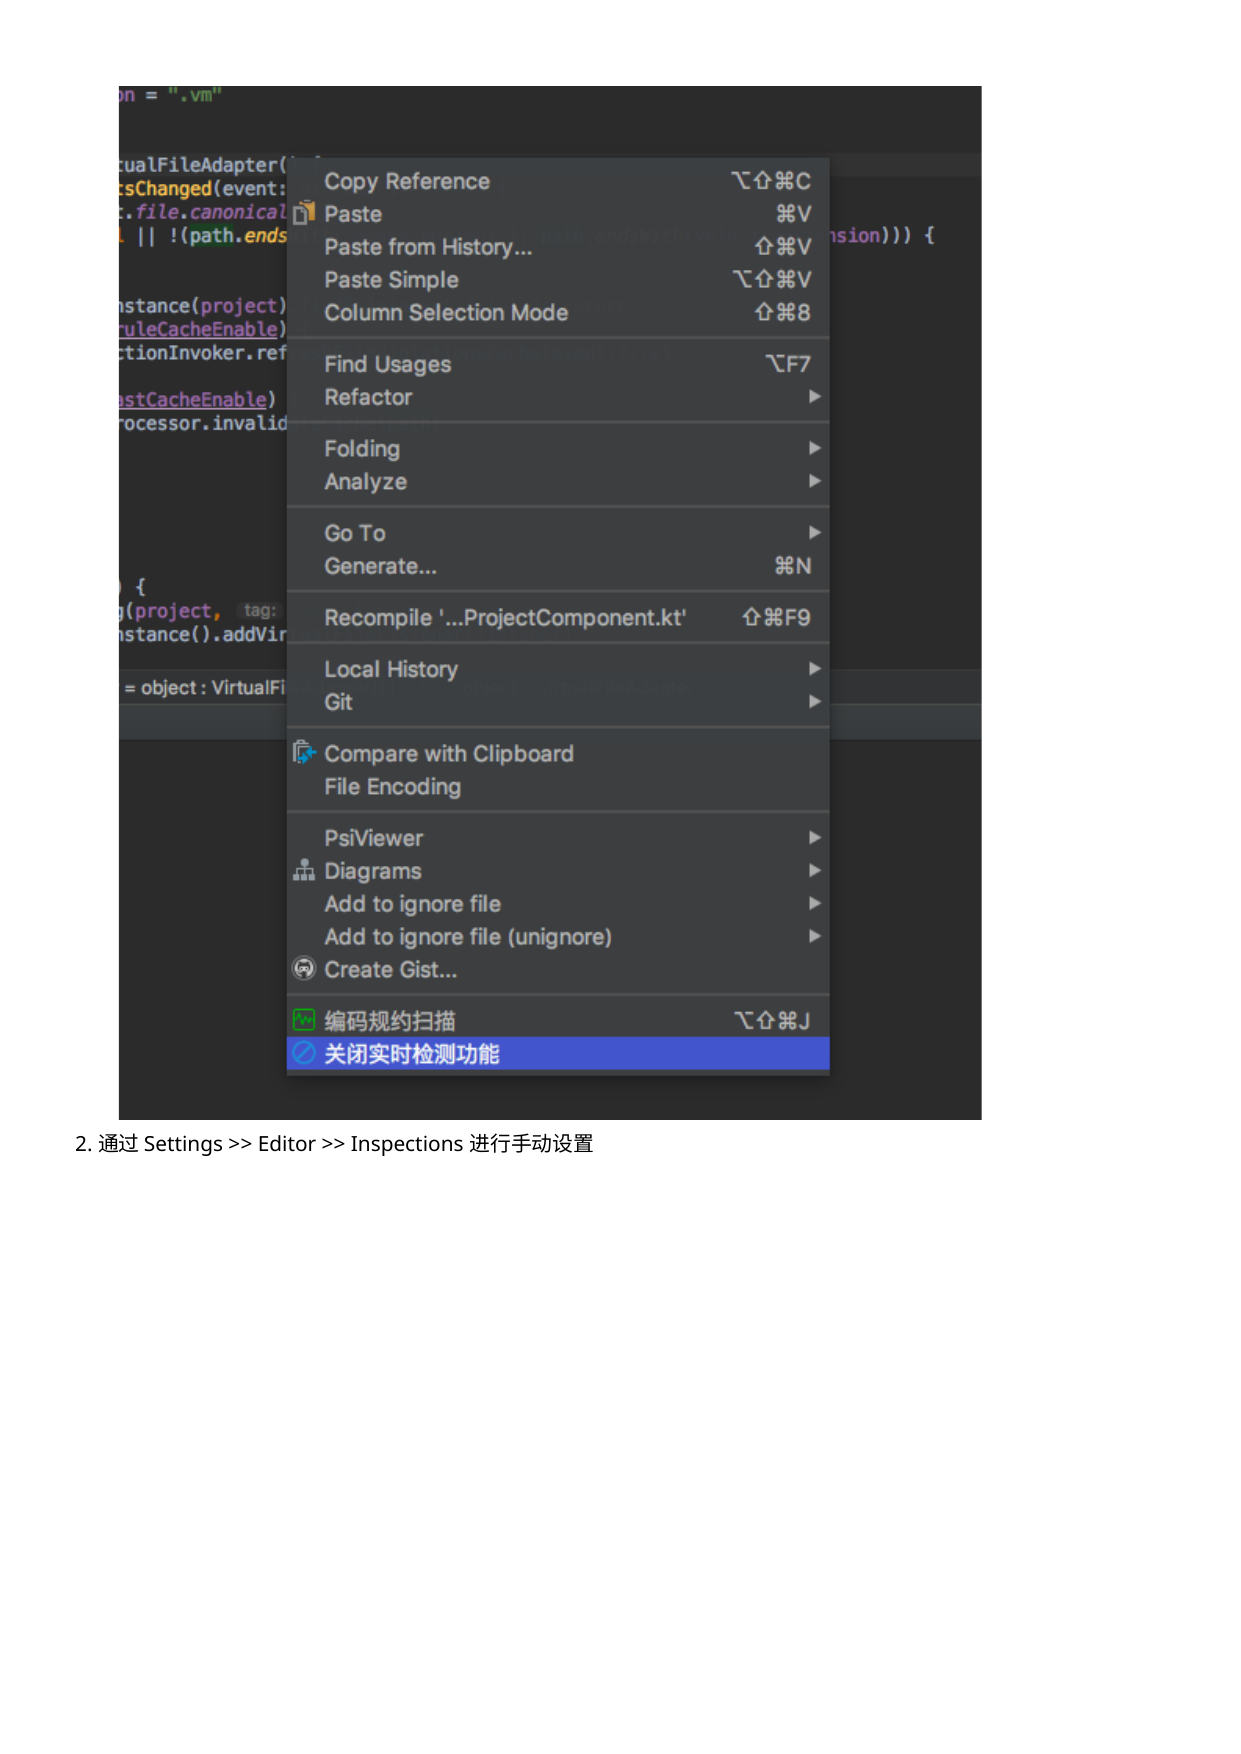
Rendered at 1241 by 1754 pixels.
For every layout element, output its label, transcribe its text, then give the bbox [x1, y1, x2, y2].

picture [118, 86, 982, 1120]
